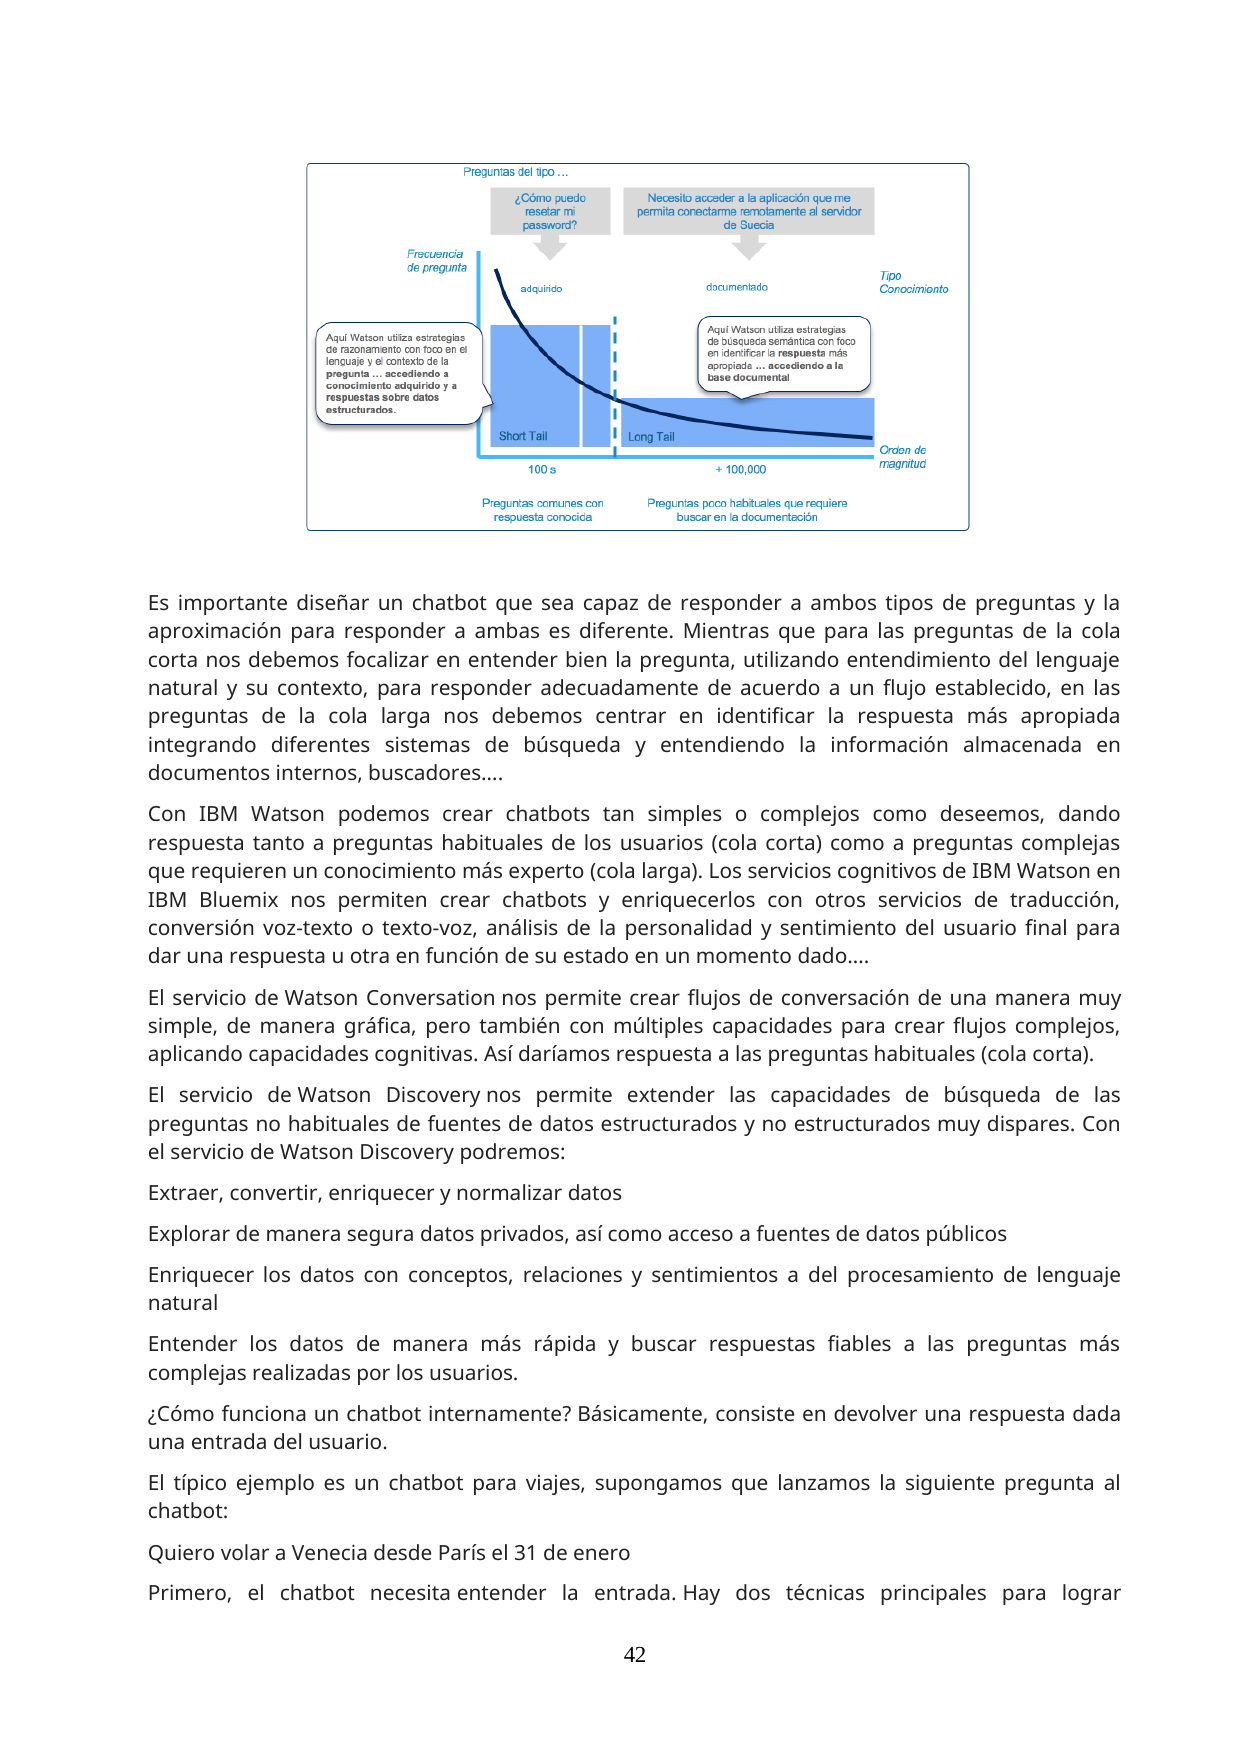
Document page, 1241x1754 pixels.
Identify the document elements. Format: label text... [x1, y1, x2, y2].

picture [298, 159, 972, 535]
text Quiero volar a Venecia desde París el 31 de enero [148, 1538, 1122, 1566]
text Explorar de manera segura datos privados, así como acceso a fuentes de datos públicos [148, 1219, 1122, 1248]
text Entender los datos de manera más rápida y buscar respuestas fiables a las preguntas más complejas realizadas por los usuarios. [148, 1329, 1122, 1386]
text El servicio de Watson Discovery nos permite extender las capacidades de búsqueda de las preguntas no habituales de fuentes de datos estructurados y no estructurados muy dispares. Con el servicio de Watson Discovery podremos: [148, 1080, 1122, 1166]
text Enriquecer los datos con conceptos, relaciones y sentimientos a del procesamiento de lenguaje natural [148, 1260, 1122, 1317]
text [148, 1578, 1122, 1607]
text Extraer, convertir, enriquecer y normalizar datos [148, 1178, 1122, 1207]
text Con IBM Watson podemos crear chatbots tan simples o complejos como deseemos, dando respuesta tanto a preguntas habituales de los usuarios (cola corta) como a preguntas complejas que requieren un conocimiento más experto (cola larga). Los servicios cognitivos de IBM Watson en IBM Bluemix nos permiten crear chatbots y enriquecerlos con otros servicios de traducción, conversión voz-texto o texto-voz, análisis de la personalidad y sentimiento del usuario final para dar una respuesta u otra en función de su estado en un momento dado…. [148, 799, 1122, 970]
text El típico ejemplo es un chatbot para viajes, supongamos que lanzamos la siguiente pregunta al chatbot: [148, 1468, 1122, 1525]
text El servicio de Watson Conversation nos permite crear flujos de conversación de una manera muy simple, de manera gráfica, pero también con múltiples capacidades para crear flujos complejos, aplicando capacidades cognitivas. Así daríamos respuesta a las preguntas habituales (cola corta). [148, 983, 1122, 1068]
text Es importante diseñar un chatbot que sea capaz de responder a ambos tipos de preguntas y la aproximación para responder a ambas es diferente. Mientras que para las preguntas de la cola corta nos debemos focalizar en entender bien la pregunta, utilizando entendimiento del lenguaje natural y su contexto, para responder adecuadamente de acuerdo a un flujo establecido, en las preguntas de la cola larga nos debemos centrar en identificar la respuesta más apropiada integrando diferentes sistemas de búsqueda y entendiendo la información almacenada en documentos internos, buscadores…. [148, 588, 1122, 787]
text ¿Cómo funciona un chatbot internamente? Básicamente, consiste en devolver una respuesta dada una entrada del usuario. [148, 1399, 1122, 1456]
